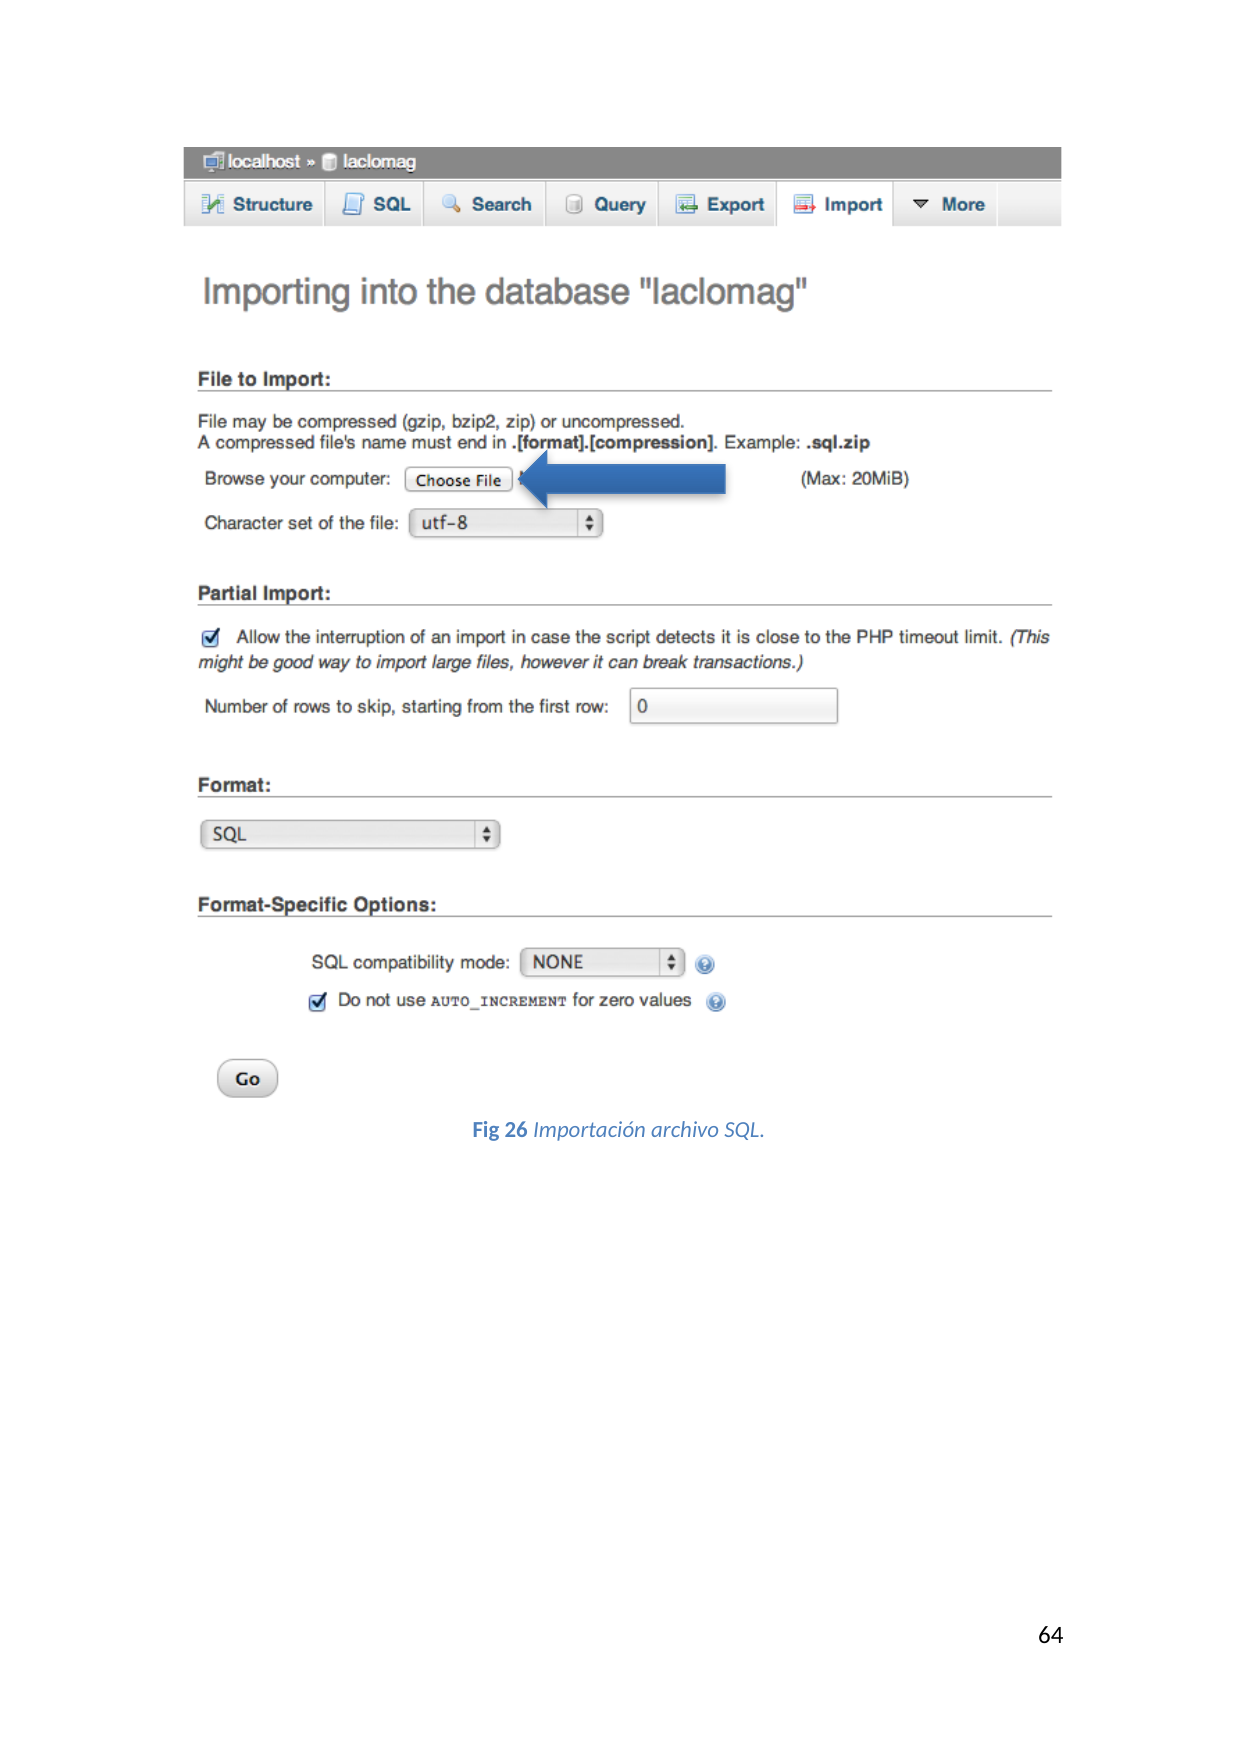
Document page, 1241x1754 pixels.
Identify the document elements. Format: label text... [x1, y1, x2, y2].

text Fig 26 Importación archivo SQL. [398, 1116, 1063, 1144]
picture [177, 147, 1062, 1116]
